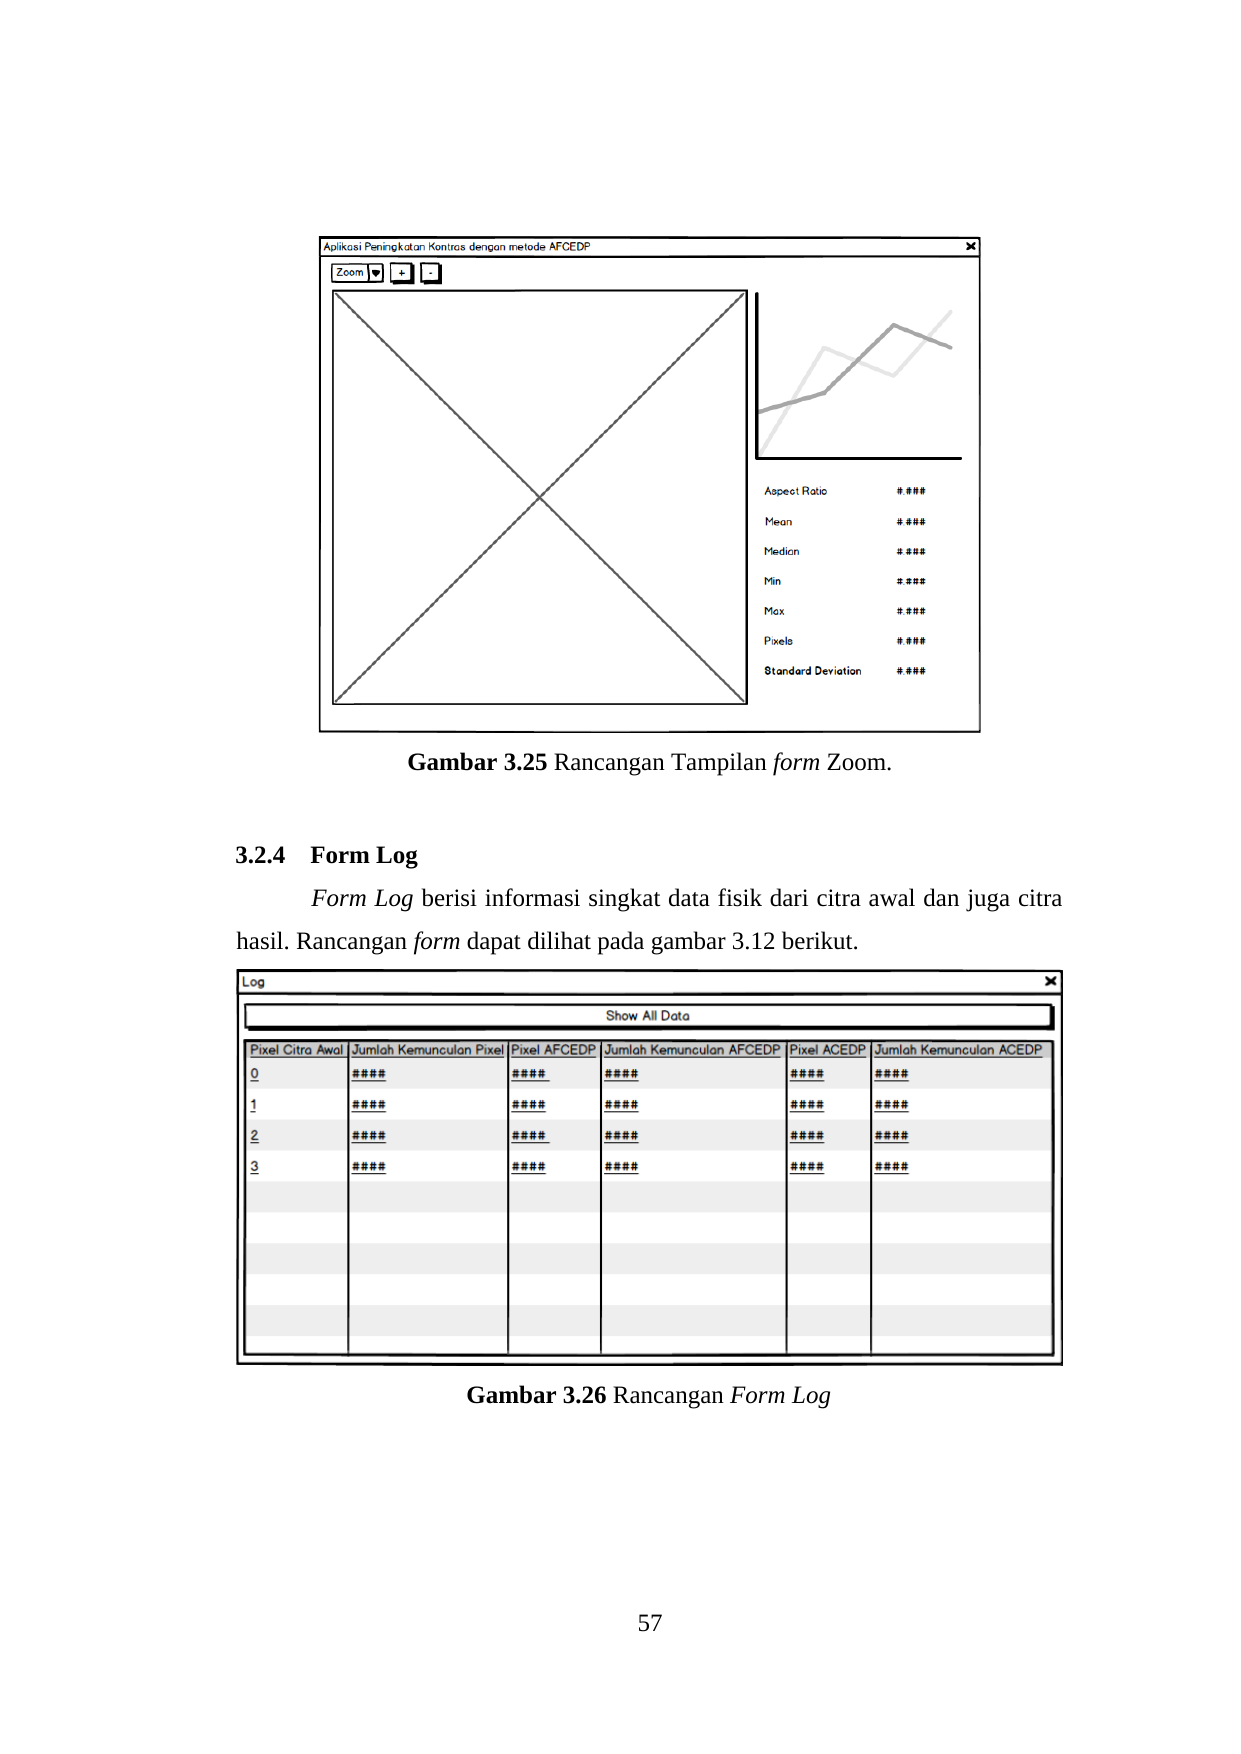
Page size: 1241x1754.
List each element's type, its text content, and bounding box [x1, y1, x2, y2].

text Gambar . Rancangan Tampilan form Zoom. [236, 747, 1063, 776]
picture [236, 969, 1063, 1366]
picture [318, 236, 981, 733]
text Form Log berisi informasi singkat data fisik dari citra awal dan juga citra hasil. Rancangan form dapat dilihat pada gambar 3.12 berikut. [236, 883, 1063, 955]
text Gambar . Rancangan Form Log [236, 1380, 1063, 1409]
subtitle Form Log [235, 840, 1063, 868]
